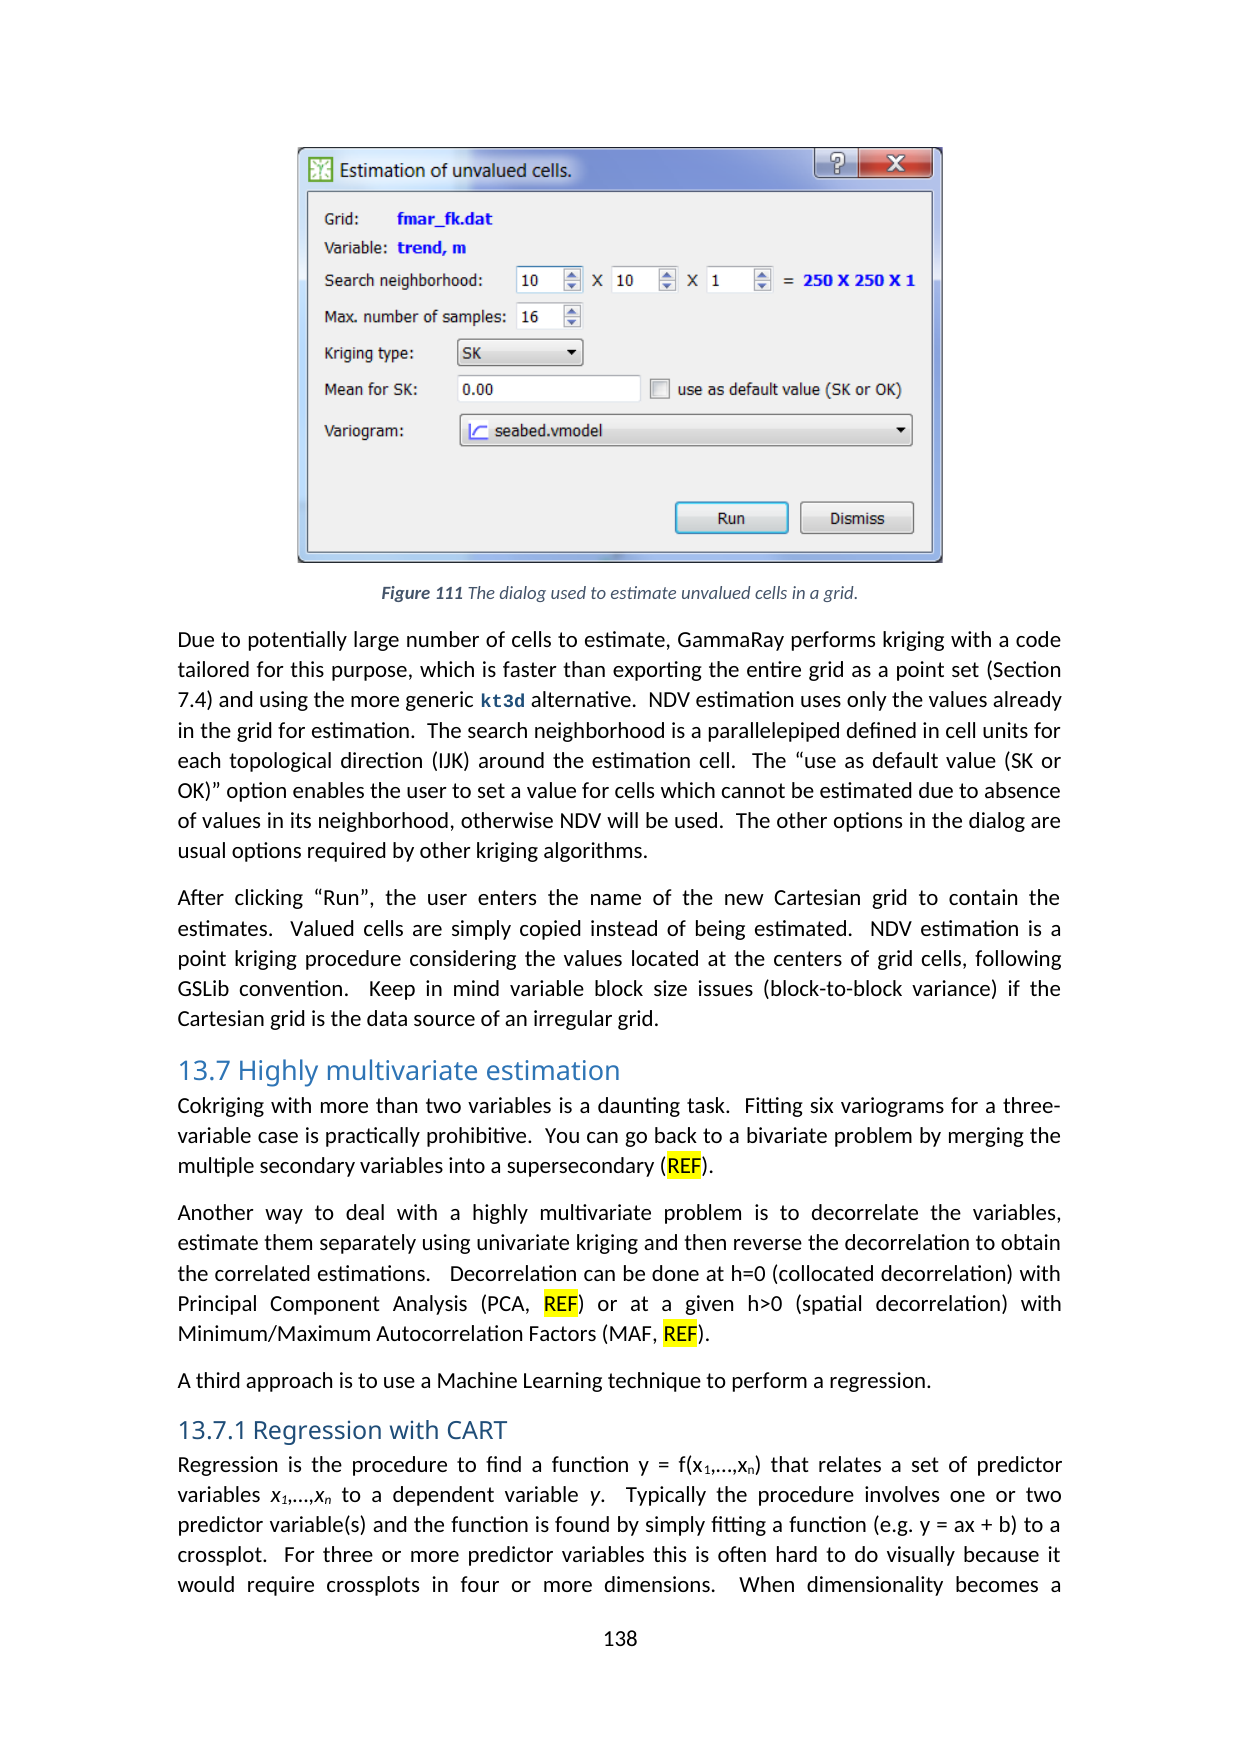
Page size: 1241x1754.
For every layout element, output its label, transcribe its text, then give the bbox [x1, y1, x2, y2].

subtitle Highly multivariate estimation [177, 1051, 1063, 1088]
subtitle Regression with CART [177, 1413, 1063, 1447]
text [177, 1450, 1063, 1598]
text Another way to deal with a highly multivariate problem is to decorrelate the variables, estimate them separately using univariate kriging and then reverse the decorrelation to obtain the correlated estimations. Decorrelation can be done at h=0 (collocated decorrelation) with Principal Component Analysis (PCA, REF) or at a given h>0 (spatial decorrelation) with Minimum/Maximum Autocorrelation Factors (MAF, REF). [177, 1198, 1063, 1347]
picture [297, 147, 943, 563]
text Figure 111 The dialog used to estimate unvalued cells in a grid. [177, 581, 1063, 604]
text Cokriging with more than two variables is a daunting task. Fitting six variograms for a three-variable case is practically prohibitive. You can go back to a bivariate problem by merging the multiple secondary variables into a supersecondary (REF). [177, 1091, 1063, 1179]
text After clicking “Run”, the user enters the name of the new Cartesian grid to contain the estimates. Valued cells are simply copied instead of being estimated. NDV estimation is a point kriging procedure considering the values located at the centers of grid cells, following GSLib convention. Keep in mind variable block size issues (block-to-block variance) if the Cartesian grid is the data source of an irregular grid. [177, 883, 1063, 1032]
text Due to potentially large number of cells to estimate, GammaRay performs kriging with a code tailored for this purpose, which is faster than exporting the entire grid as a point set (Section 7.4) and using the more generic kt3d alternative. NDV estimation uses only the values already in the grid for estimation. The search neighborhood is a parallelepiped defined in cell units for each topological direction (IJK) around the estimation cell. The “use as default value (SK or OK)” option enables the user to set a value for cells which cannot be estimated due to absence of values in its neighborhood, otherwise NDV will be used. The other options in the dialog are usual options required by other kriging algorithms. [177, 625, 1063, 865]
text A third approach is to use a Machine Learning technique to perform a regression. [177, 1366, 1063, 1394]
